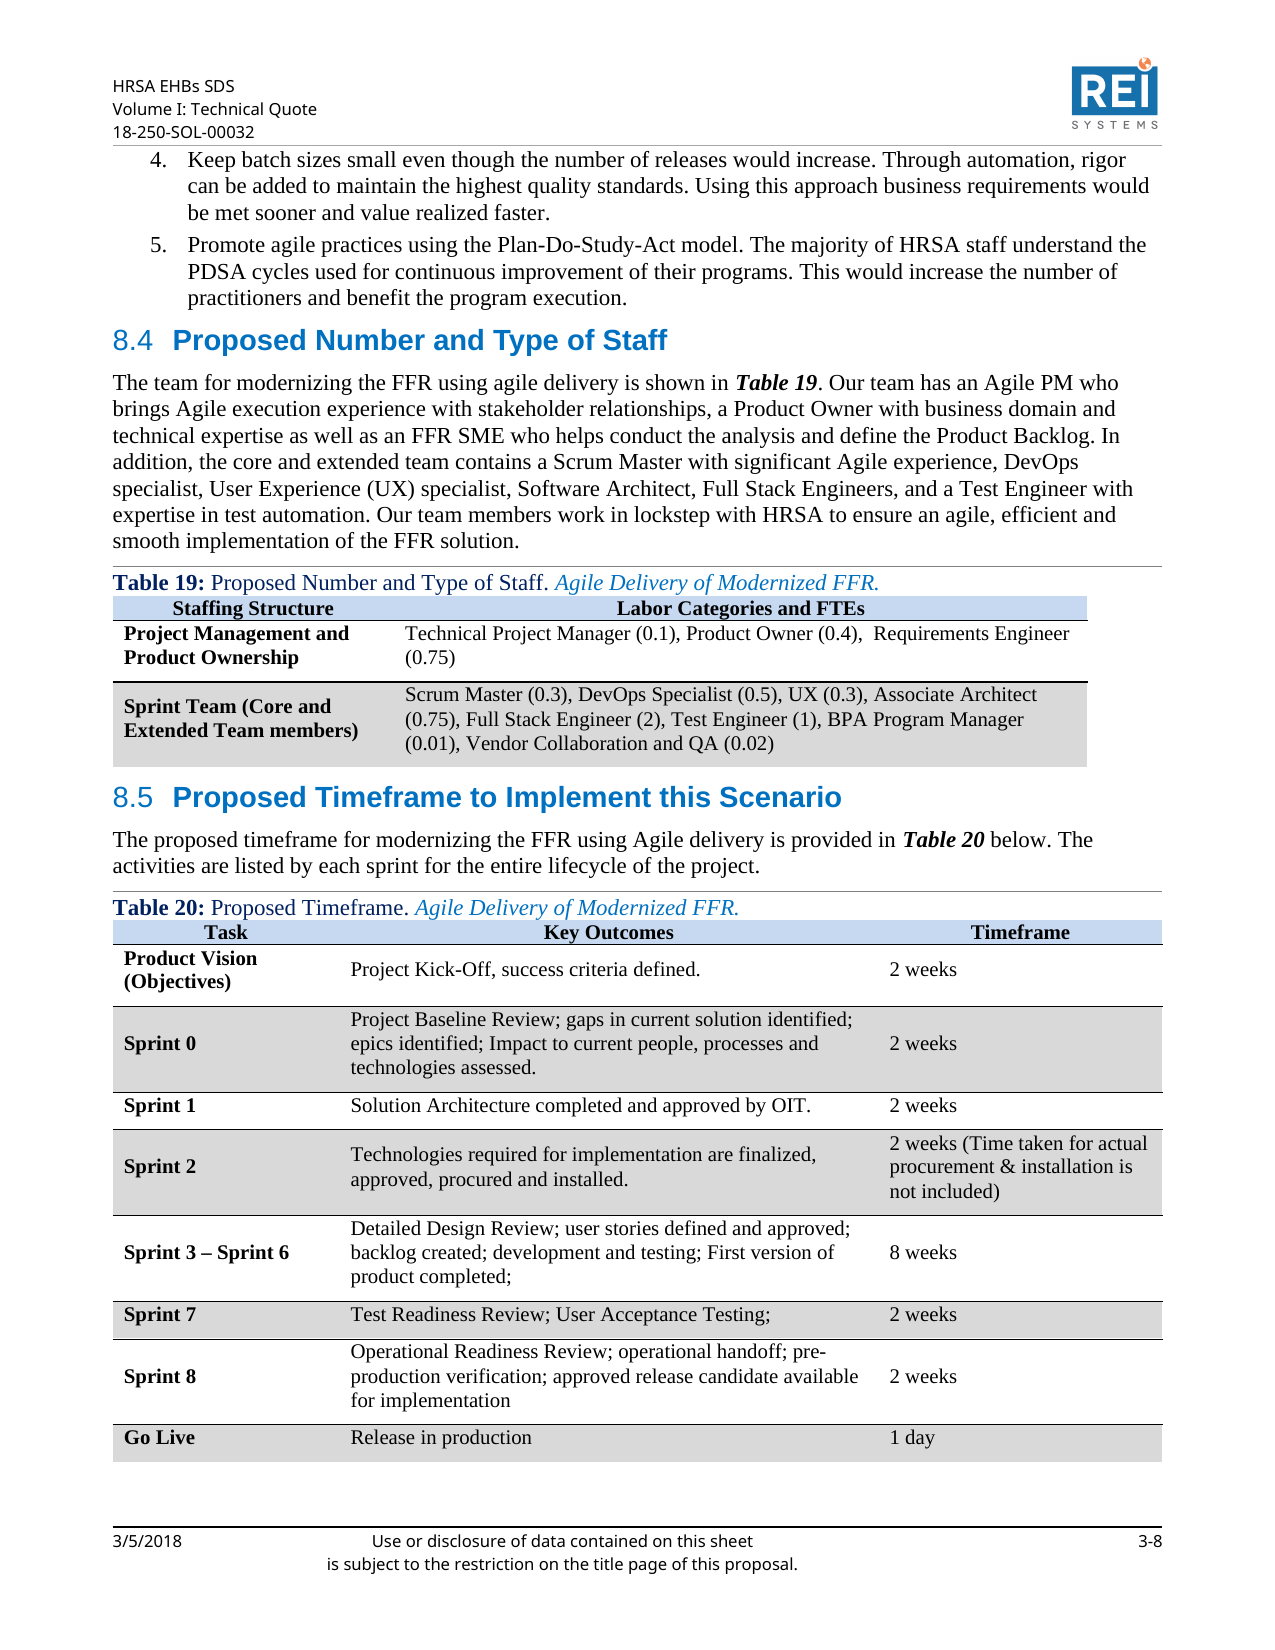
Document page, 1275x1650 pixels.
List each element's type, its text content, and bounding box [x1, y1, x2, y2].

subtitle Proposed Timeframe to Implement this Scenario [112, 779, 1162, 813]
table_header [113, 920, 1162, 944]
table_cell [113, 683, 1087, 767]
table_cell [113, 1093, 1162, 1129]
list Keep batch sizes small even though the number of releases would increase. Through automation, rigor can be added to maintain the highest quality standards. Using this approach business requirements would be met sooner and value realized faster. [150, 146, 1162, 225]
picture [1070, 55, 1160, 131]
text The proposed timeframe for modernizing the FFR using Agile delivery is provided in Table 20 below. The activities are listed by each sprint for the entire lifecycle of the project. [112, 826, 1162, 878]
list Promote agile practices using the Plan-Do-Study-Act model. The majority of HRSA staff understand the PDSA cycles used for continuous improvement of their programs. This would increase the number of practitioners and benefit the program execution. [150, 232, 1162, 311]
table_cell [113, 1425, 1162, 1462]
text Table 20: Proposed Timeframe. Agile Delivery of Modernized FFR. [112, 892, 1162, 920]
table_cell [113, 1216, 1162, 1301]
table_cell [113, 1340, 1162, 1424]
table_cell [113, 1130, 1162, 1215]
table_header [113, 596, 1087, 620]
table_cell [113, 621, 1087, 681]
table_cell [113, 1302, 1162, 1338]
list The team for modernizing the FFR using agile delivery is shown in Table 19. Our team has an Agile PM who brings Agile execution experience with stakeholder relationships, a Product Owner with business domain and technical expertise as well as an FFR SME who helps conduct the analysis and define the Product Backlog. In addition, the core and extended team contains a Scrum Master with significant Agile experience, DevOps specialist, User Experience (UX) specialist, Software Architect, Full Stack Engineers, and a Test Engineer with expertise in test automation. Our team members work in lockstep with HRSA to ensure an agile, efficient and smooth implementation of the FFR solution. [112, 369, 1162, 554]
subtitle Proposed Number and Type of Staff [112, 323, 1162, 357]
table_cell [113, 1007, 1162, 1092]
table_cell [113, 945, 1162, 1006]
text Table 19: Proposed Number and Type of Staff. Agile Delivery of Modernized FFR. [112, 567, 1162, 596]
